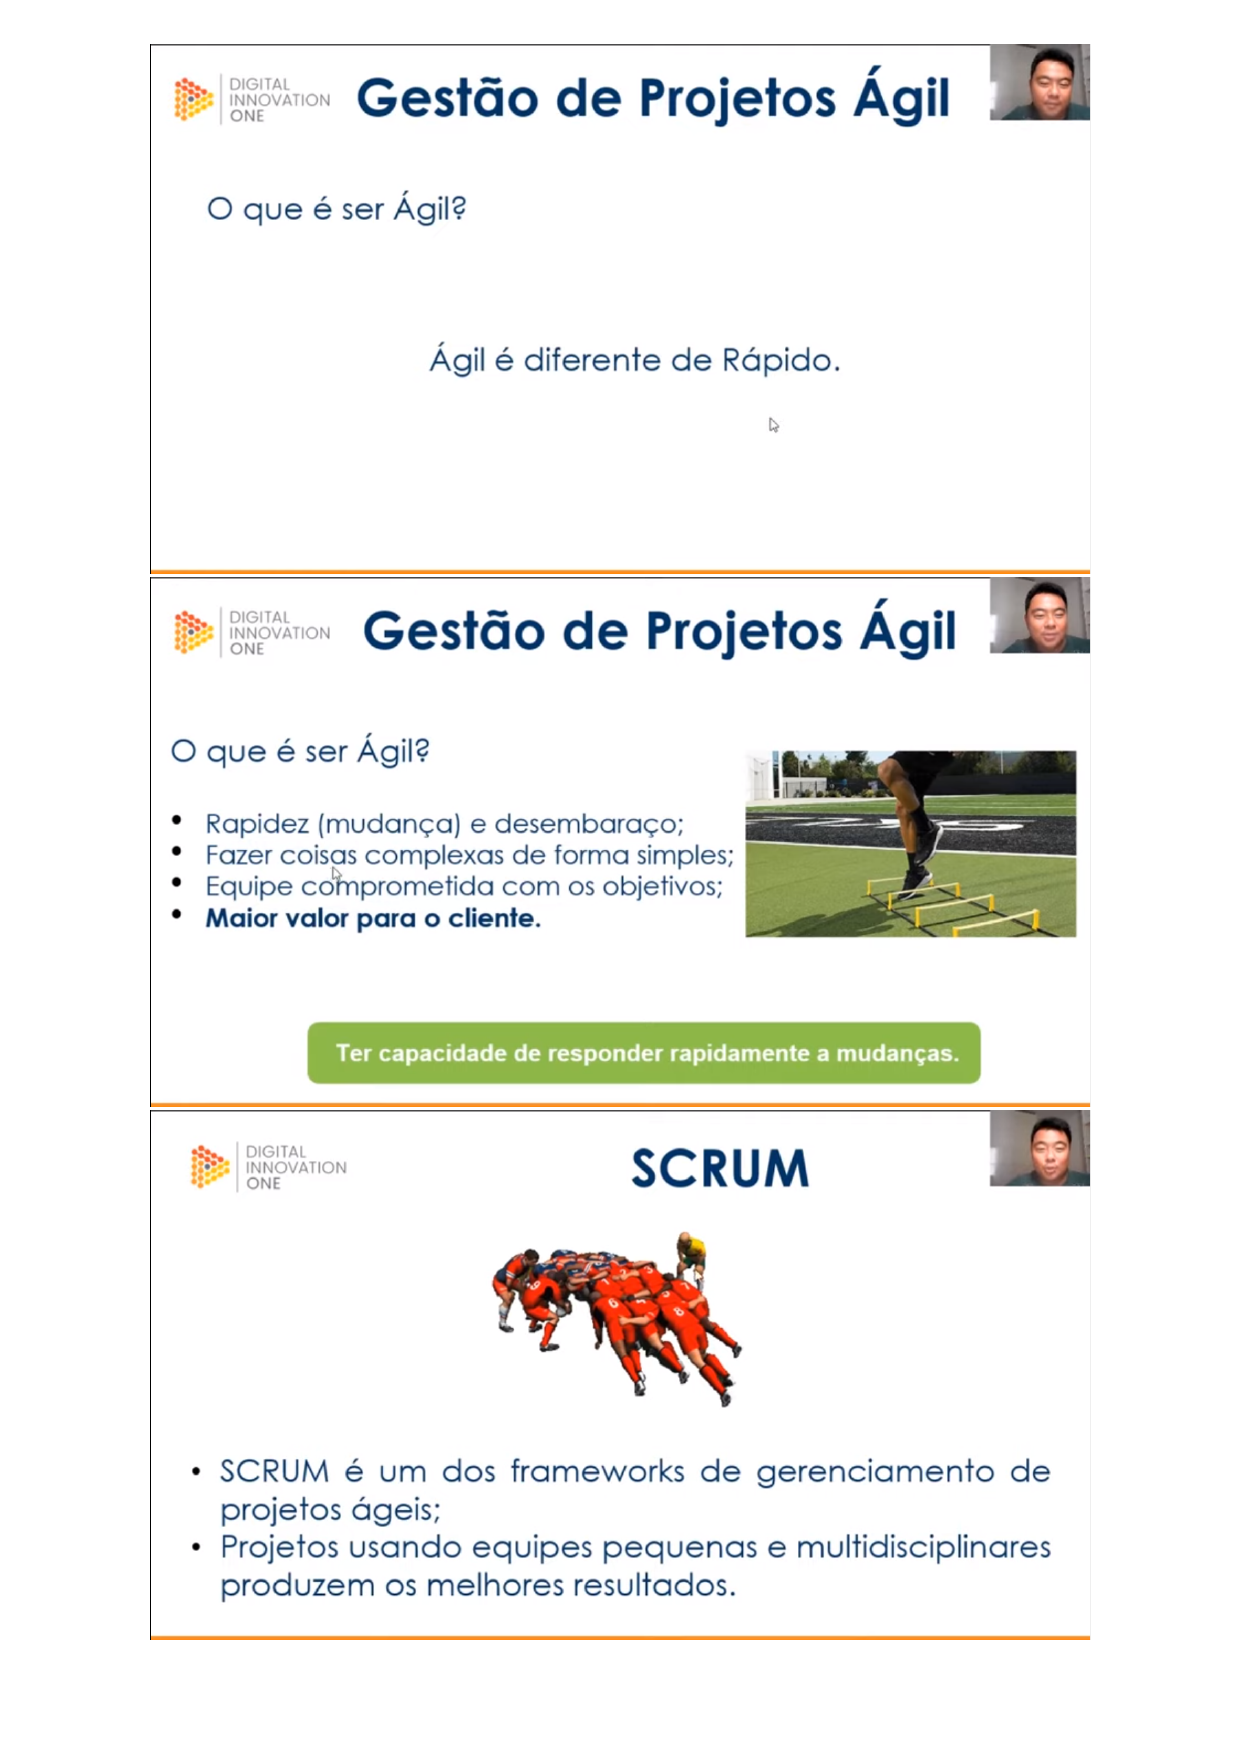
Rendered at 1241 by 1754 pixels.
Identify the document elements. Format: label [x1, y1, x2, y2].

picture [150, 44, 1091, 574]
picture [150, 577, 1091, 1107]
picture [150, 1110, 1091, 1640]
